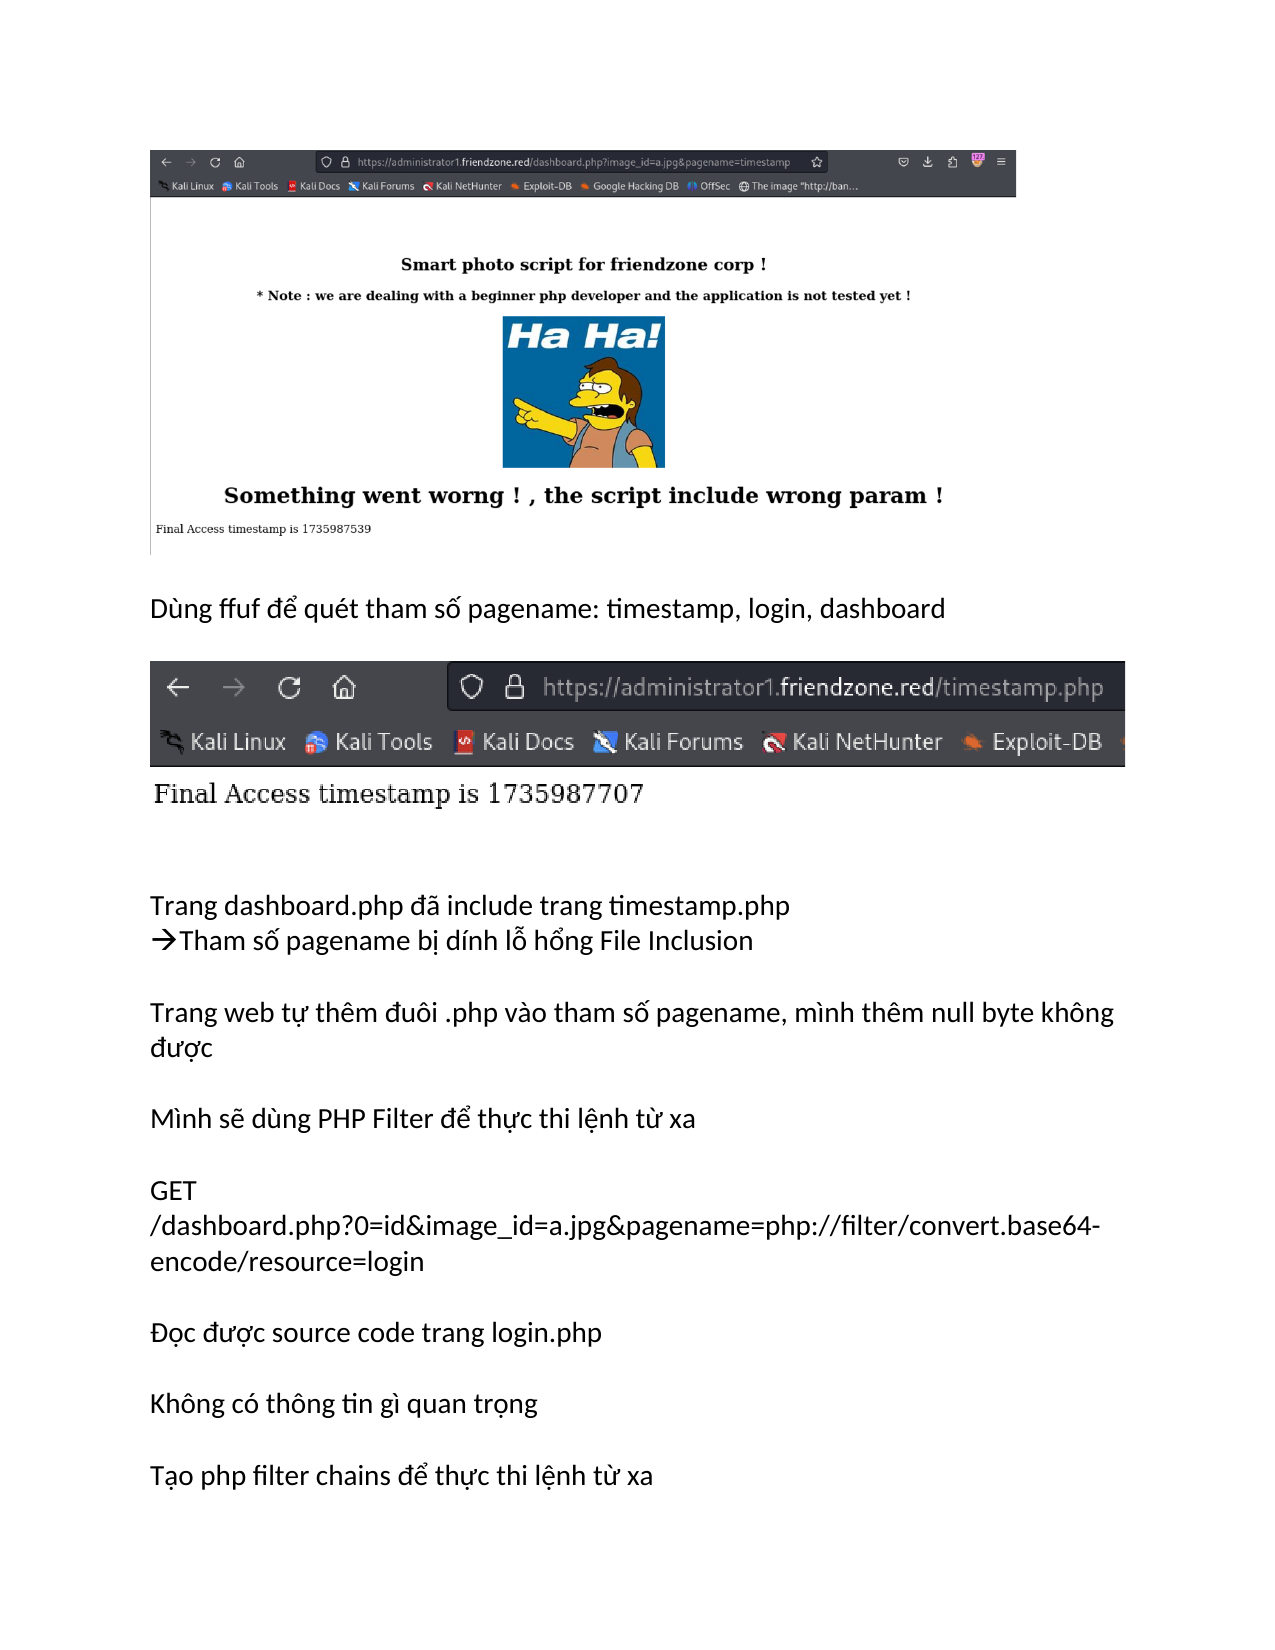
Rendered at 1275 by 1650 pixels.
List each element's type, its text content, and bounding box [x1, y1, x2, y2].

text Mình sẽ dùng PHP Filter để thực thi lệnh từ xa [150, 1101, 1125, 1136]
picture [150, 661, 1125, 852]
text Trang web tự thêm đuôi .php vào tham số pagename, mình thêm null byte không được [150, 994, 1125, 1065]
text Trang dashboard.php đã include trang timestamp.php [150, 887, 1125, 922]
text Dùng ffuf để quét tham số pagename: timestamp, login, dashboard [150, 590, 1125, 626]
text GET /dashboard.php?0=id&image_id=a.jpg&pagename=php://filter/convert.base64-encode/resource=login [150, 1172, 1125, 1279]
text Tham số pagename bị dính lỗ hổng File Inclusion [150, 922, 1125, 958]
picture [150, 150, 1017, 555]
text Không có thông tin gì quan trọng [150, 1386, 1125, 1421]
text Tạo php filter chains để thực thi lệnh từ xa [150, 1457, 1125, 1492]
text Đọc được source code trang login.php [150, 1314, 1125, 1350]
